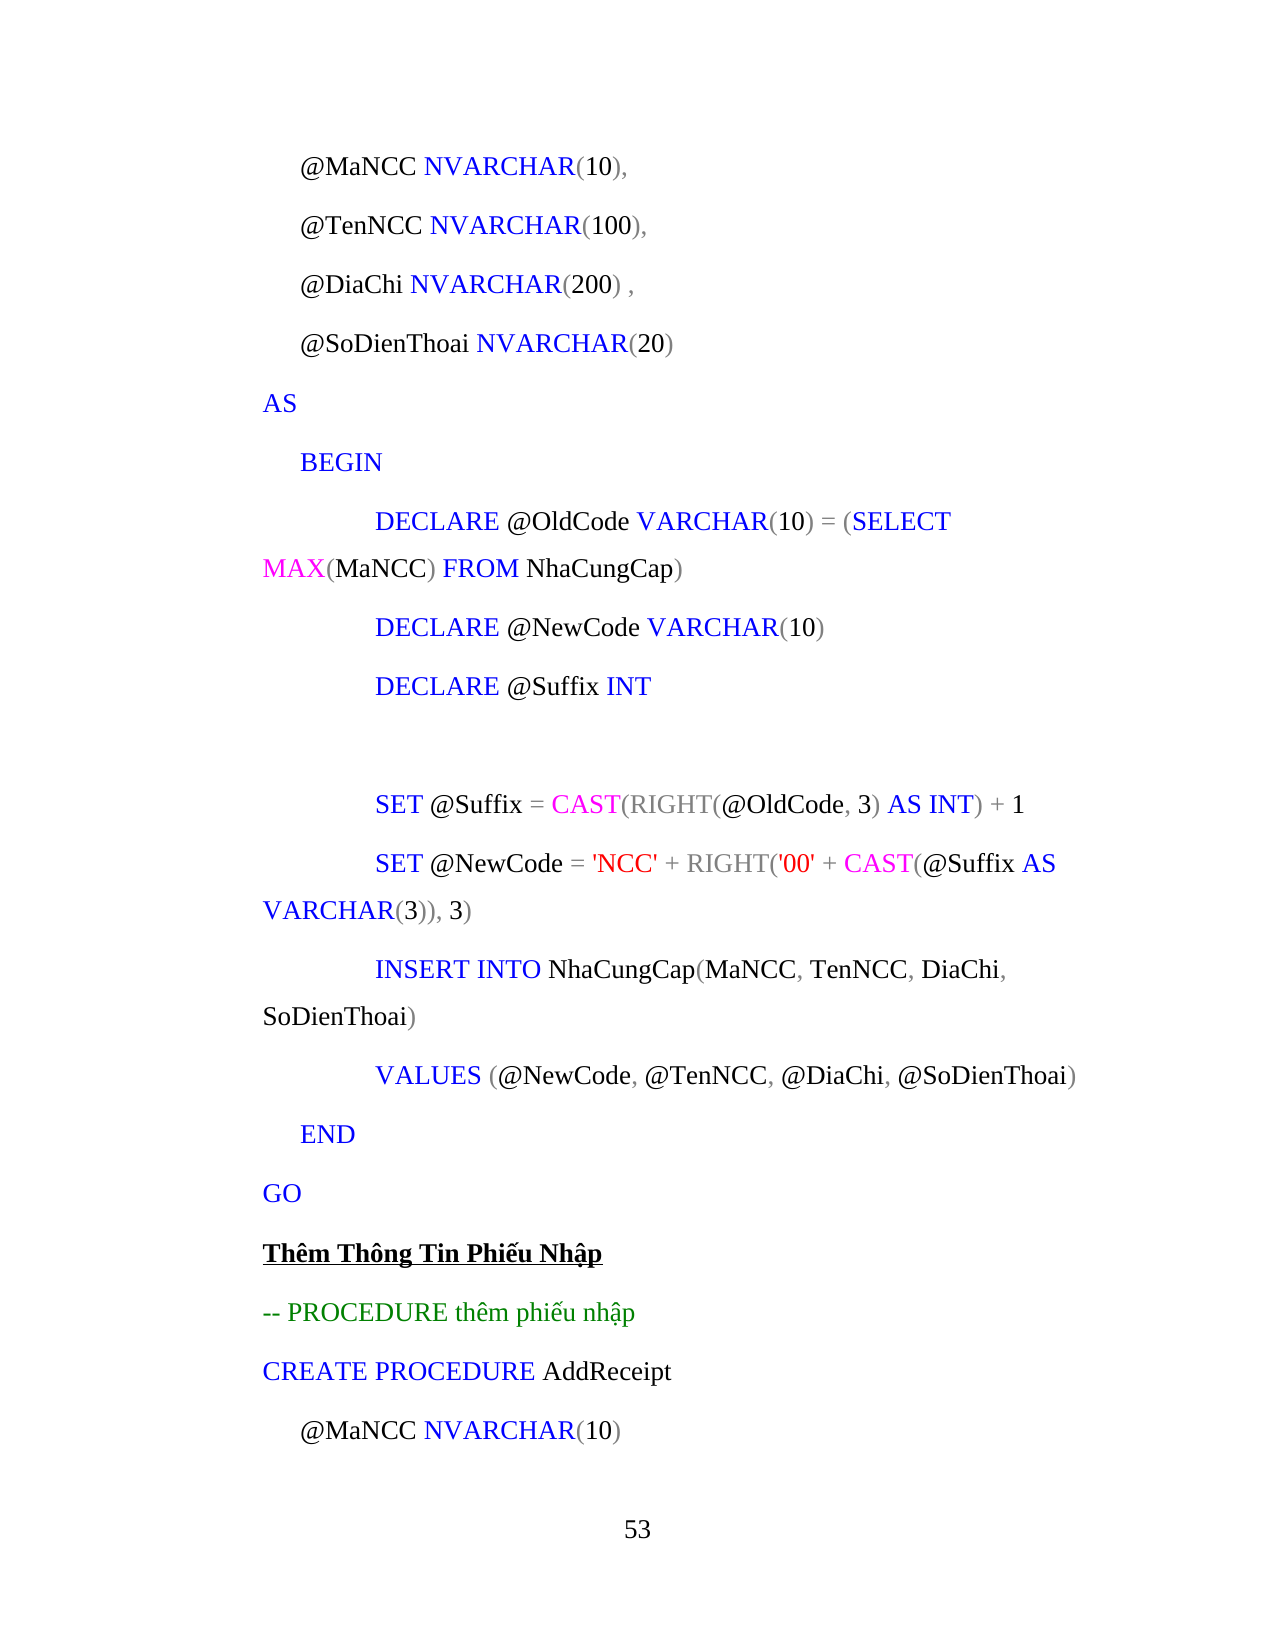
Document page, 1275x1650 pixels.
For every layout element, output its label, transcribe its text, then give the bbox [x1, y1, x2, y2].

text BEGIN [262, 446, 1125, 477]
text @MaNCC NVARCHAR(10), [262, 150, 1125, 181]
text AS [262, 387, 1125, 418]
text DECLARE @NewCode VARCHAR(10) [262, 611, 1125, 642]
text CREATE PROCEDURE AddReceipt [262, 1355, 1125, 1386]
text @SoDienThoai NVARCHAR(20) [262, 327, 1125, 359]
text @DiaChi NVARCHAR(200) , [262, 268, 1125, 299]
text @MaNCC NVARCHAR(10) [262, 1414, 1125, 1445]
text DECLARE @OldCode VARCHAR(10) = (SELECT MAX(MaNCC) FROM NhaCungCap) [262, 505, 1125, 583]
text VALUES (@NewCode, @TenNCC, @DiaChi, @SoDienThoai) [262, 1059, 1125, 1090]
text END [262, 1118, 1125, 1149]
text Thêm Thông Tin Phiếu Nhập [262, 1237, 1125, 1268]
text SET @Suffix = CAST(RIGHT(@OldCode, 3) AS INT) + 1 [262, 788, 1125, 819]
text DECLARE @Suffix INT [262, 670, 1125, 701]
text -- PROCEDURE thêm phiếu nhập [262, 1296, 1125, 1327]
text INSERT INTO NhaCungCap(MaNCC, TenNCC, DiaChi, SoDienThoai) [262, 953, 1125, 1031]
text @TenNCC NVARCHAR(100), [262, 209, 1125, 240]
text SET @NewCode = 'NCC' + RIGHT('00' + CAST(@Suffix AS VARCHAR(3)), 3) [262, 847, 1125, 925]
text GO [225, 1177, 1125, 1209]
